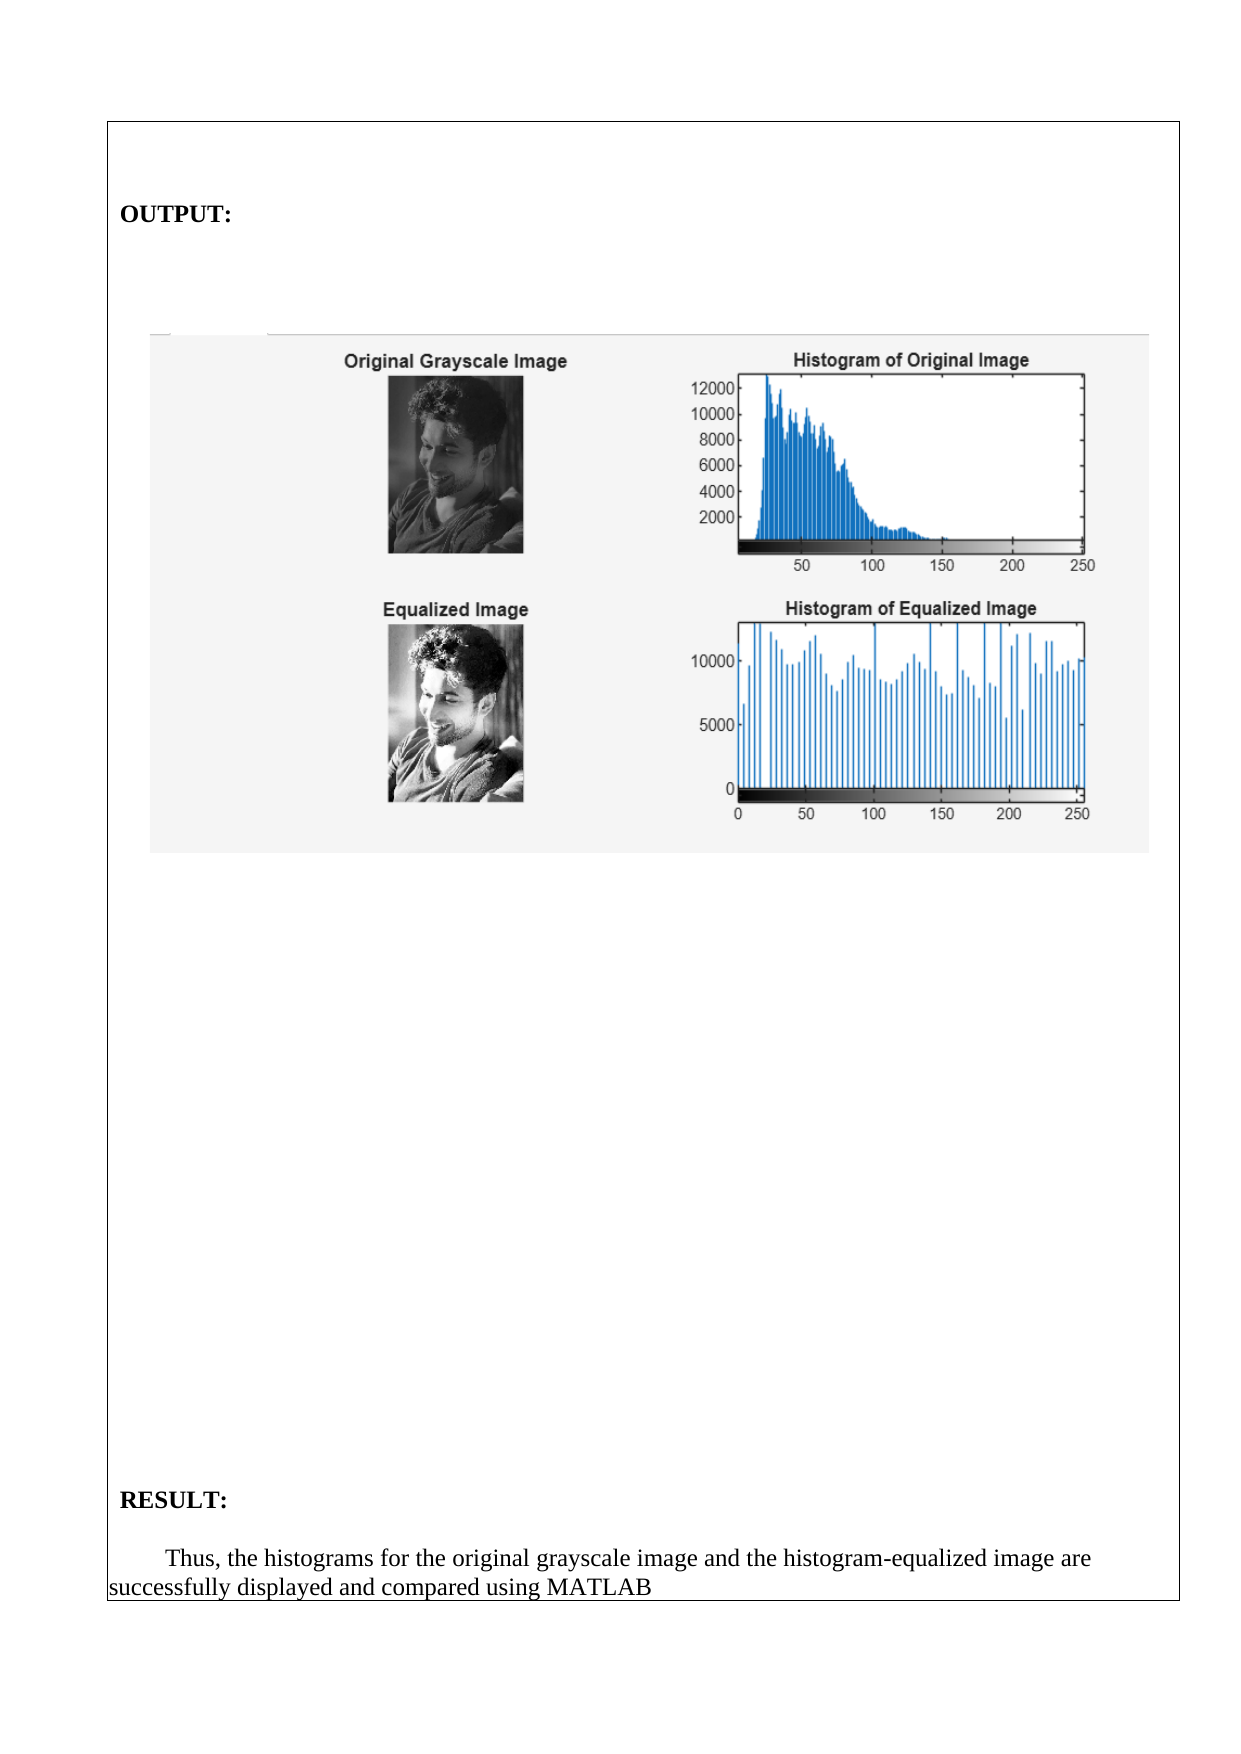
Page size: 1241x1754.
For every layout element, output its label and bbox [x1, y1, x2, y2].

table_cell [108, 122, 1179, 1600]
picture [149, 333, 1150, 853]
